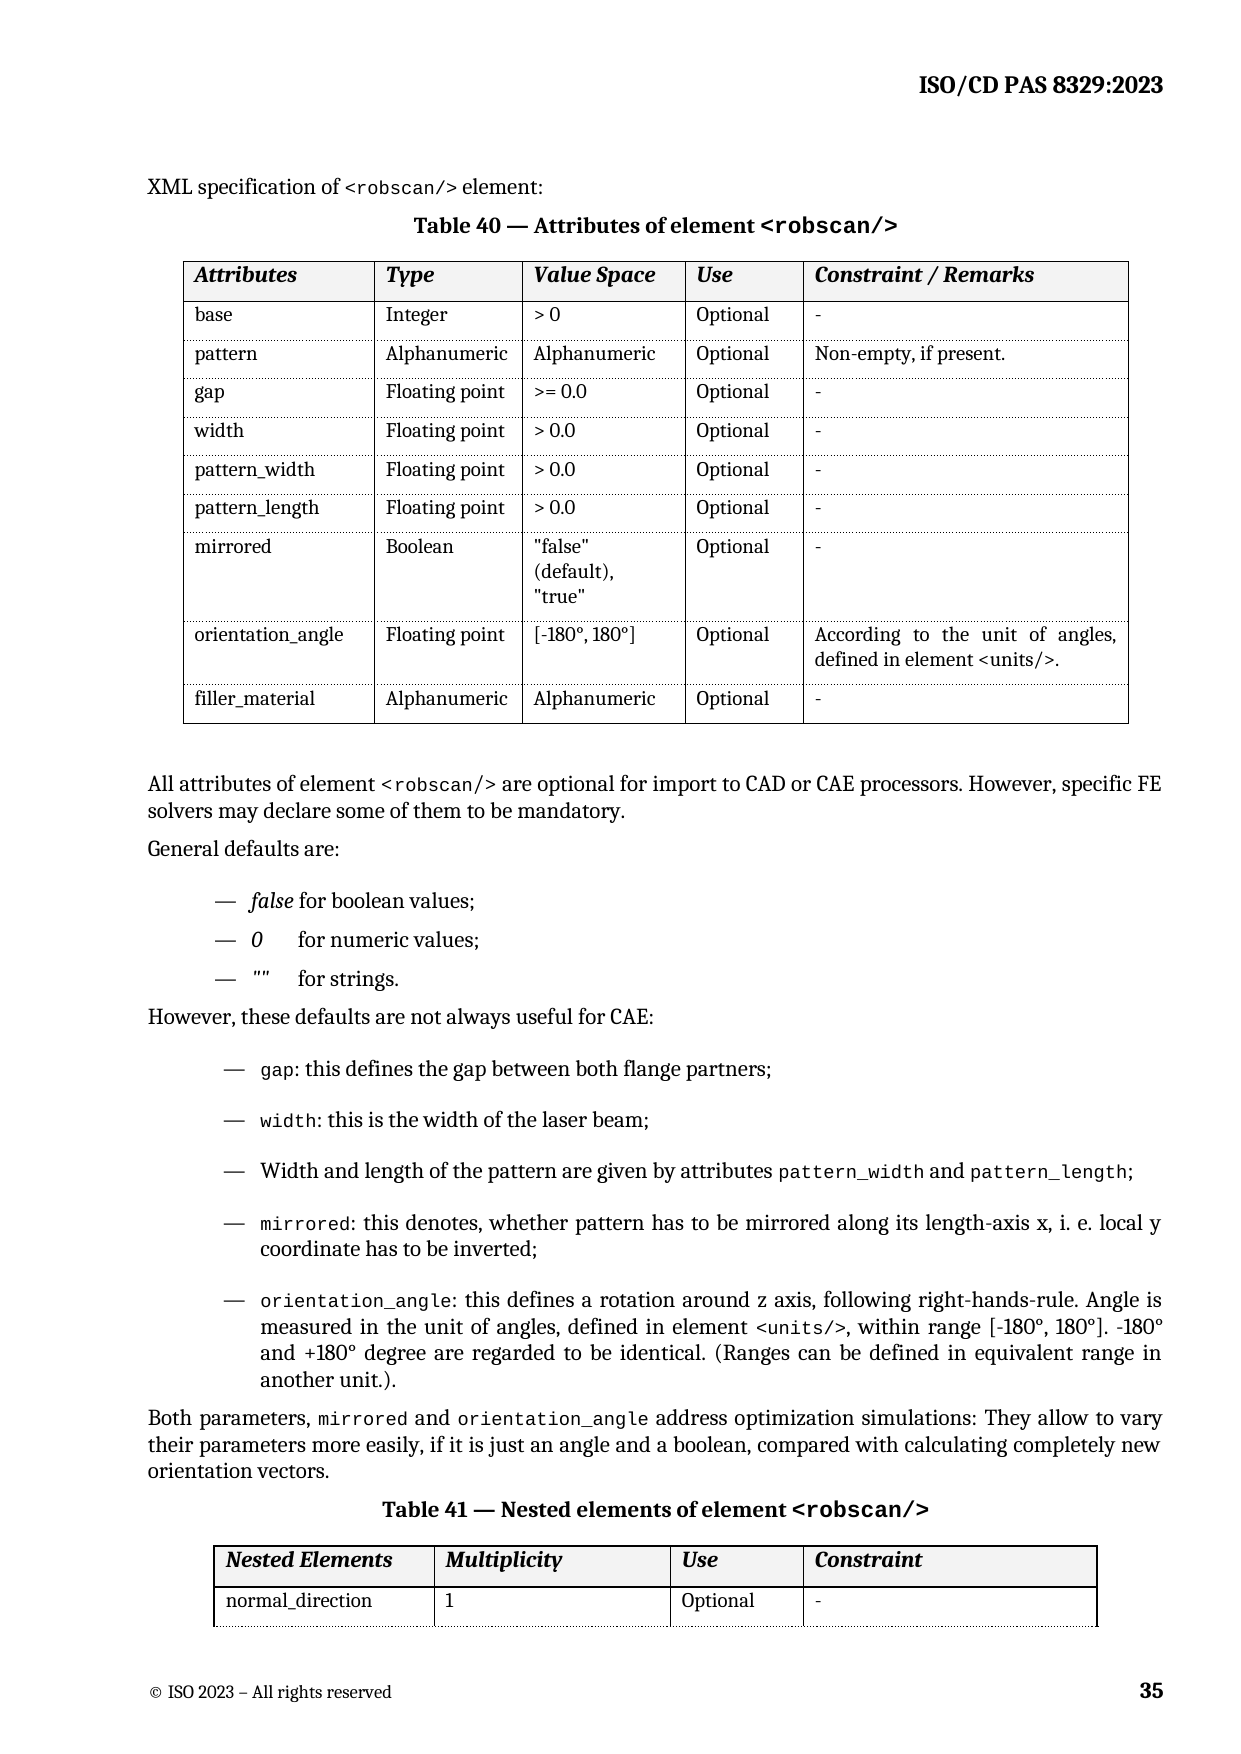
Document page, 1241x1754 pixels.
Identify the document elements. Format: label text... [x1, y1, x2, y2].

text Both parameters, mirrored and orientation_angle address optimization simulations: They allow to vary their parameters more easily, if it is just an angle and a boolean, compared with calculating completely new orientation vectors. [148, 1405, 1163, 1484]
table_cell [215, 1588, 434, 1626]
list false for boolean values; [214, 888, 1163, 914]
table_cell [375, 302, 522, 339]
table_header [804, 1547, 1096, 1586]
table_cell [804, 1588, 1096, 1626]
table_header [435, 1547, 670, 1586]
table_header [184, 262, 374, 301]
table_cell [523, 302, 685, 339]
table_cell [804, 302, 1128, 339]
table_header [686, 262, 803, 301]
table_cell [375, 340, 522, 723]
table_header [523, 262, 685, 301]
text All attributes of element <robscan/> are optional for import to CAD or CAE processors. However, specific FE solvers may declare some of them to be mandatory. [148, 771, 1163, 824]
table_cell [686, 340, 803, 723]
text Table 41 — Nested elements of element <robscan/> [148, 1497, 1163, 1524]
list width: this is the width of the laser beam; [223, 1107, 1163, 1133]
text XML specification of <robscan/> element: [148, 174, 1163, 200]
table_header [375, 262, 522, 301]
text Table 40 — Attributes of element <robscan/> [148, 213, 1163, 240]
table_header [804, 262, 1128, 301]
list gap: this defines the gap between both flange partners; [223, 1056, 1163, 1082]
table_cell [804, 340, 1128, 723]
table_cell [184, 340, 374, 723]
list mirrored: this denotes, whether pattern has to be mirrored along its length-axis x, i. e. local y coordinate has to be inverted; [223, 1209, 1163, 1262]
list "" for strings. [214, 965, 1163, 992]
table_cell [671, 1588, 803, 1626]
list Width and length of the pattern are given by attributes pattern_width and pattern_length; [223, 1158, 1163, 1184]
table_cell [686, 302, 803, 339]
list orientation_angle: this defines a rotation around z axis, following right-hands-rule. Angle is measured in the unit of angles, defined in element <units/>, within range [-180°, 180°]. -180° and +180° degree are regarded to be identical. (Ranges can be defined in equivalent range in another unit.). [223, 1287, 1163, 1393]
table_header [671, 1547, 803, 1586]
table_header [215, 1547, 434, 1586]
text General defaults are: [148, 836, 1163, 863]
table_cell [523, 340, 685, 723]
list 0 for numeric values; [214, 926, 1163, 953]
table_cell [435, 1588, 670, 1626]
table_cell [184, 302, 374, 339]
text However, these defaults are not always useful for CAE: [148, 1004, 1163, 1031]
